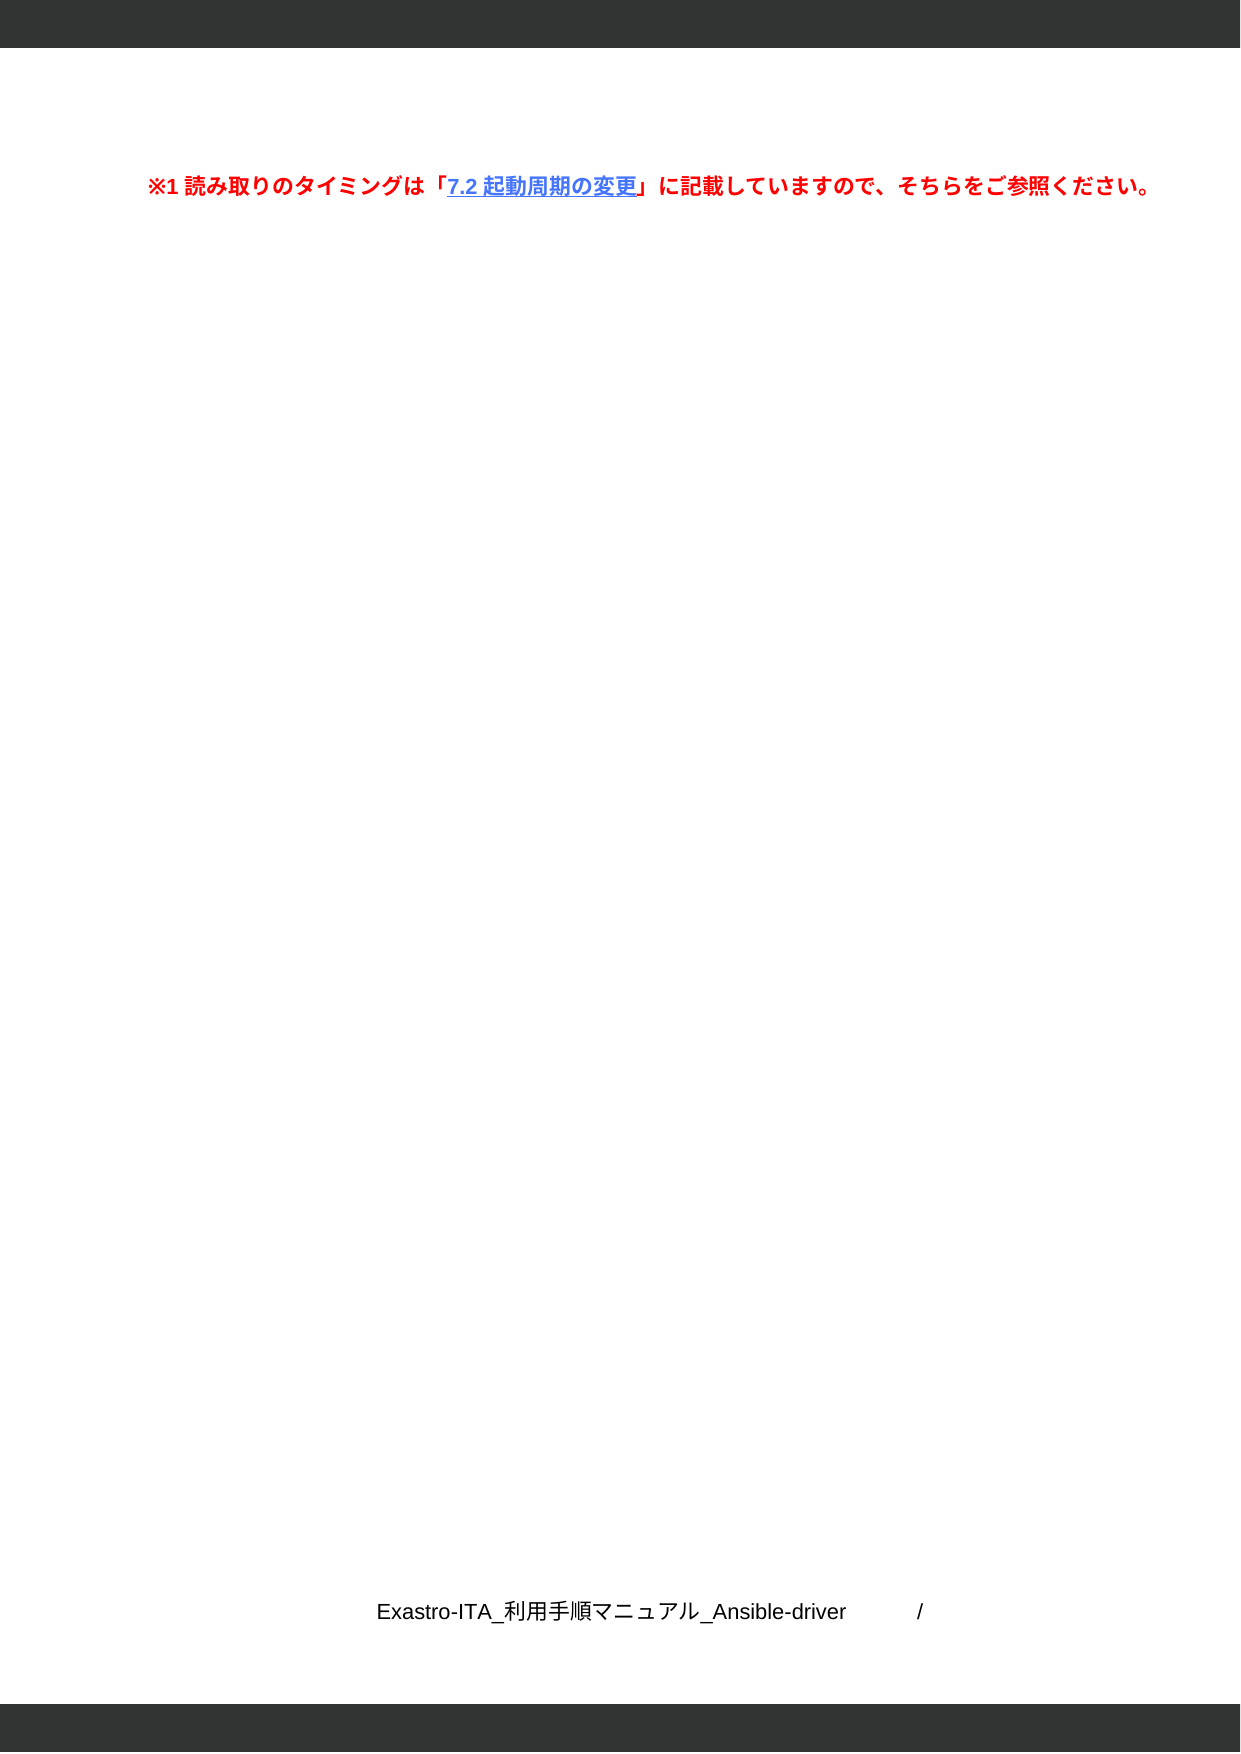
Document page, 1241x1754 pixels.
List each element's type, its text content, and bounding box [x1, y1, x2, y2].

picture [0, 1704, 1241, 1752]
picture [0, 0, 1241, 48]
text ※1 読み取りのタイミングは「7.2 起動周期の変更」に記載していますので、そちらをご参照ください。 [148, 155, 1152, 214]
